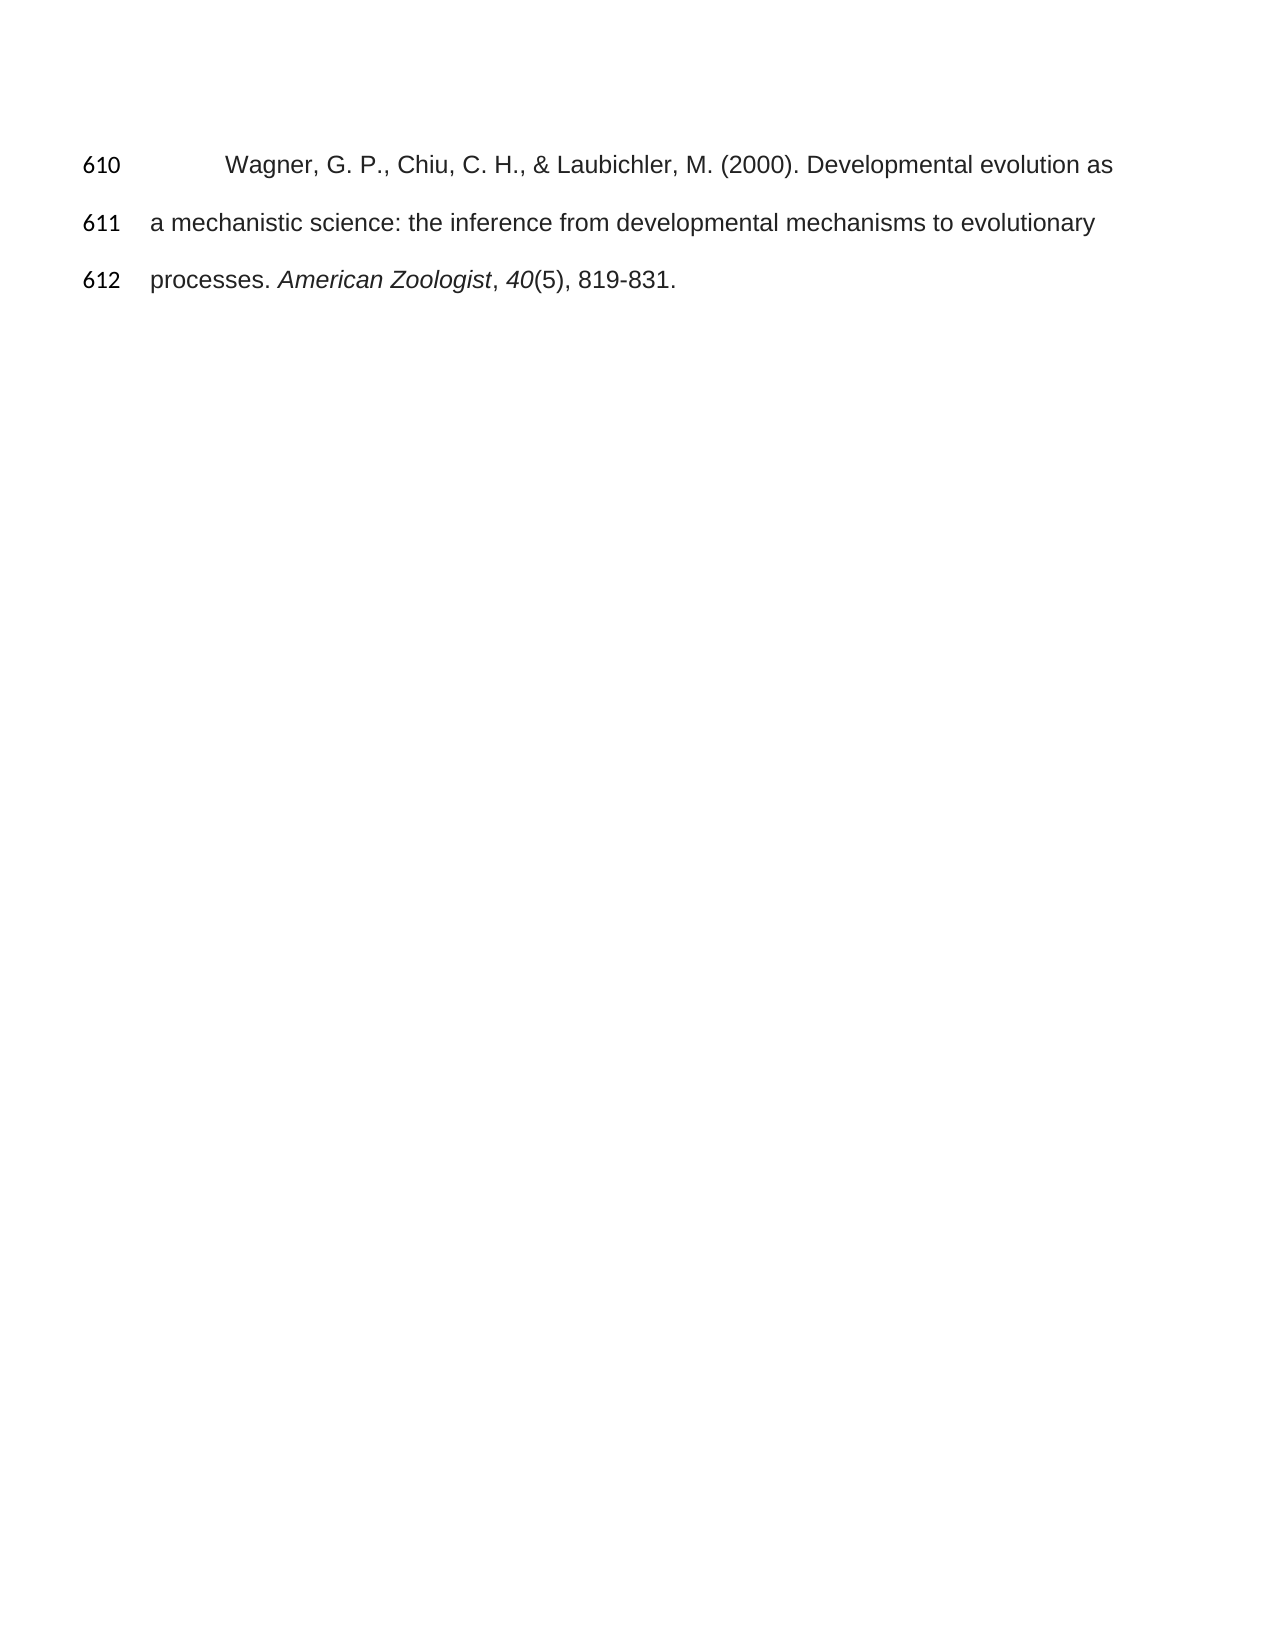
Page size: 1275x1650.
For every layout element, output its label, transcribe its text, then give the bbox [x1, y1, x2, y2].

text Wagner, G. P., Chiu, C. H., & Laubichler, M. (2000). Developmental evolution as a mechanistic science: the inference from developmental mechanisms to evolutionary processes. American Zoologist, 40(5), 819-831. [150, 150, 1125, 294]
